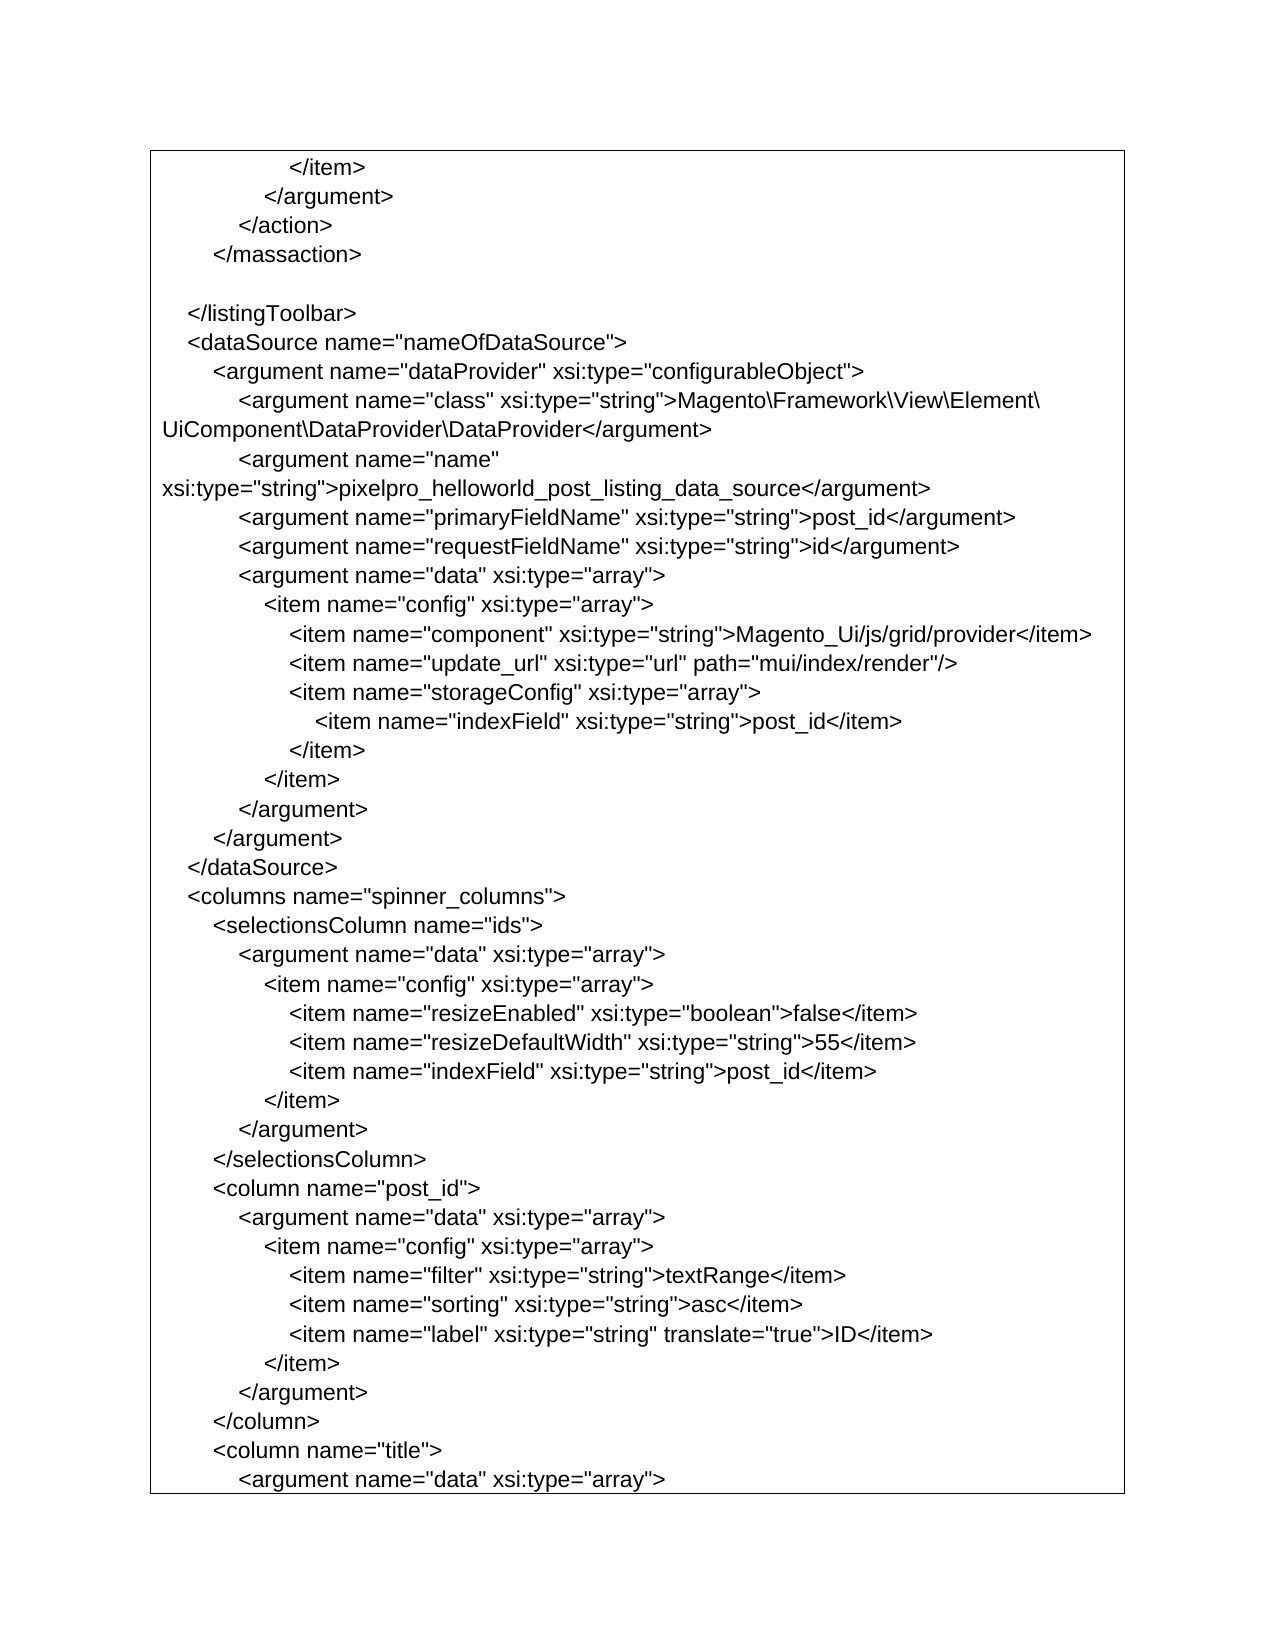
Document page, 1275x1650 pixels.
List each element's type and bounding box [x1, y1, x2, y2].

table_header [151, 151, 1124, 1493]
